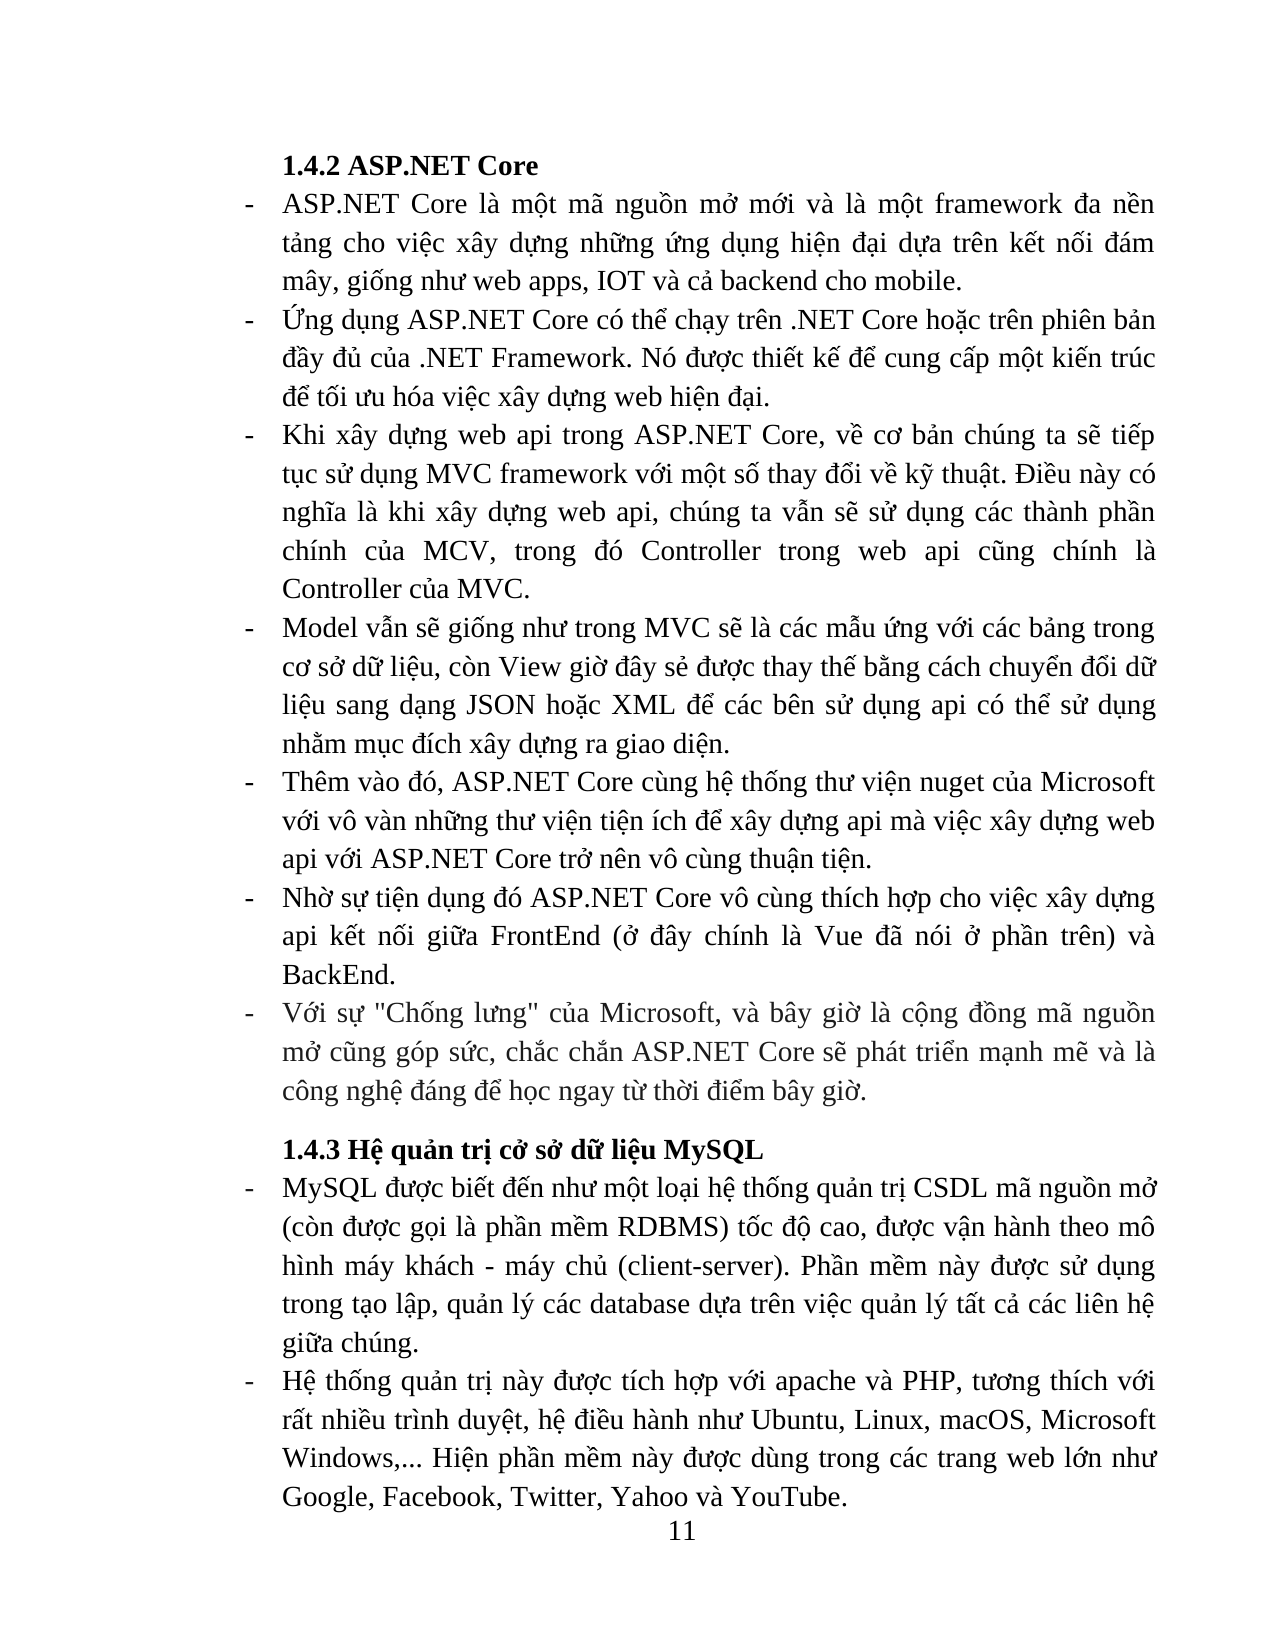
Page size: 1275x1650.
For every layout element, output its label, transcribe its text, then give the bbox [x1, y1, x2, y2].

list ASP.NET Core là một mã nguồn mở mới và là một framework đa nền tảng cho việc xây dựng những ứng dụng hiện đại dựa trên kết nối đám mây, giống như web apps, IOT và cả backend cho mobile. [244, 186, 1157, 297]
list Với sự "Chống lưng" của Microsoft, và bây giờ là cộng đồng mã nguồn mở cũng góp sức, chắc chắn ASP.NET Core sẽ phát triển mạnh mẽ và là công nghệ đáng để học ngay từ thời điểm bây giờ. [244, 996, 1157, 1106]
list Khi xây dựng web api trong ASP.NET Core, về cơ bản chúng ta sẽ tiếp tục sử dụng MVC framework với một số thay đổi về kỹ thuật. Điều này có nghĩa là khi xây dựng web api, chúng ta vẫn sẽ sử dụng các thành phần chính của MCV, trong đó Controller trong web api cũng chính là Controller của MVC. [244, 417, 1157, 605]
subtitle 1.4.3 Hệ quản trị cở sở dữ liệu MySQL [282, 1132, 1157, 1166]
list Nhờ sự tiện dụng đó ASP.NET Core vô cùng thích hợp cho việc xây dựng api kết nối giữa FrontEnd (ở đây chính là Vue đã nói ở phần trên) và BackEnd. [244, 880, 1157, 991]
list MySQL được biết đến như một loại hệ thống quản trị CSDL mã nguồn mở (còn được gọi là phần mềm RDBMS) tốc độ cao, được vận hành theo mô hình máy khách - máy chủ (client-server). Phần mềm này được sử dụng trong tạo lập, quản lý các database dựa trên việc quản lý tất cả các liên hệ giữa chúng. [244, 1171, 1157, 1358]
list Thêm vào đó, ASP.NET Core cùng hệ thống thư viện nuget của Microsoft với vô vàn những thư viện tiện ích để xây dựng api mà việc xây dựng web api với ASP.NET Core trở nên vô cùng thuận tiện. [244, 764, 1157, 875]
subtitle 1.4.2 ASP.NET Core [282, 148, 1157, 181]
list Ứng dụng ASP.NET Core có thể chạy trên .NET Core hoặc trên phiên bản đầy đủ của .NET Framework. Nó được thiết kế để cung cấp một kiến trúc để tối ưu hóa việc xây dựng web hiện đại. [244, 302, 1157, 412]
list Model vẫn sẽ giống như trong MVC sẽ là các mẫu ứng với các bảng trong cơ sở dữ liệu, còn View giờ đây sẻ được thay thế bằng cách chuyển đổi dữ liệu sang dạng JSON hoặc XML để các bên sử dụng api có thể sử dụng nhằm mục đích xây dựng ra giao diện. [244, 610, 1157, 759]
